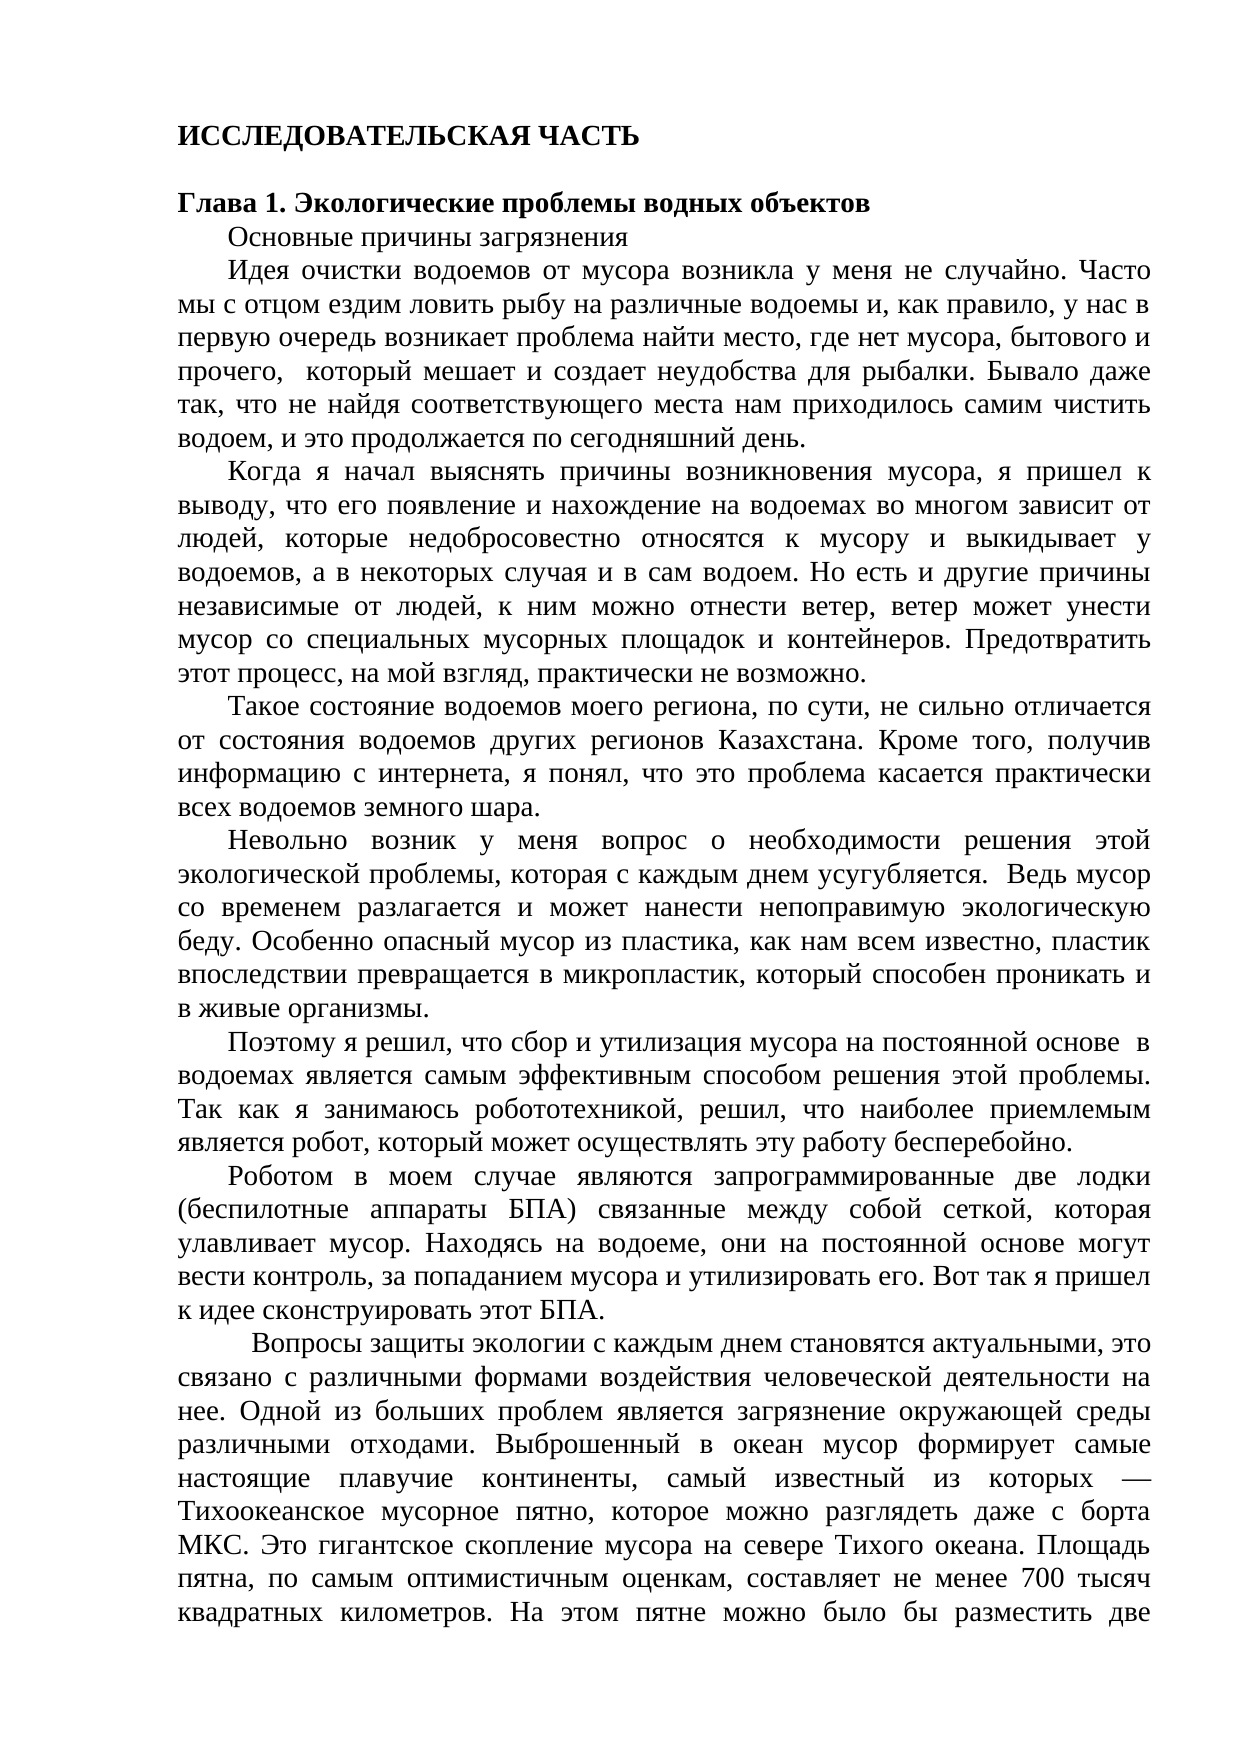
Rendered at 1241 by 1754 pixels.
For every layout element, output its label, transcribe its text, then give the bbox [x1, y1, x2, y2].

text Идея очистки водоемов от мусора возникла у меня не случайно. Часто мы с отцом ездим ловить рыбу на различные водоемы и, как правило, у нас в первую очередь возникает проблема найти место, где нет мусора, бытового и прочего, который мешает и создает неудобства для рыбалки. Бывало даже так, что не найдя соответствующего места нам приходилось самим чистить водоем, и это продолжается по сегодняшний день. [177, 252, 1152, 453]
text ИССЛЕДОВАТЕЛЬСКАЯ ЧАСТЬ [177, 118, 1152, 152]
text Невольно возник у меня вопрос о необходимости решения этой экологической проблемы, которая с каждым днем усугубляется. Ведь мусор со временем разлагается и может нанести непоправимую экологическую беду. Особенно опасный мусор из пластика, как нам всем известно, пластик впоследствии превращается в микропластик, который способен проникать и в живые организмы. [177, 822, 1152, 1024]
text Основные причины загрязнения [177, 219, 1152, 252]
text Поэтому я решил, что сбор и утилизация мусора на постоянной основе в водоемах является самым эффективным способом решения этой проблемы. Так как я занимаюсь робототехникой, решил, что наиболее приемлемым является робот, который может осуществлять эту работу бесперебойно. [177, 1024, 1152, 1158]
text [177, 1326, 1152, 1627]
text Такое состояние водоемов моего региона, по сути, не сильно отличается от состояния водоемов других регионов Казахстана. Кроме того, получив информацию с интернета, я понял, что это проблема касается практически всех водоемов земного шара. [177, 688, 1152, 822]
subtitle Глава 1. Экологические проблемы водных объектов [177, 185, 1152, 219]
text Когда я начал выяснять причины возникновения мусора, я пришел к выводу, что его появление и нахождение на водоемах во многом зависит от людей, которые недобросовестно относятся к мусору и выкидывает у водоемов, а в некоторых случая и в сам водоем. Но есть и другие причины независимые от людей, к ним можно отнести ветер, ветер может унести мусор со специальных мусорных площадок и контейнеров. Предотвратить этот процесс, на мой взгляд, практически не возможно. [177, 453, 1152, 688]
text Роботом в моем случае являются запрограммированные две лодки (беспилотные аппараты БПА) связанные между собой сеткой, которая улавливает мусор. Находясь на водоеме, они на постоянной основе могут вести контроль, за попаданием мусора и утилизировать его. Вот так я пришел к идее сконструировать этот БПА. [177, 1158, 1152, 1326]
